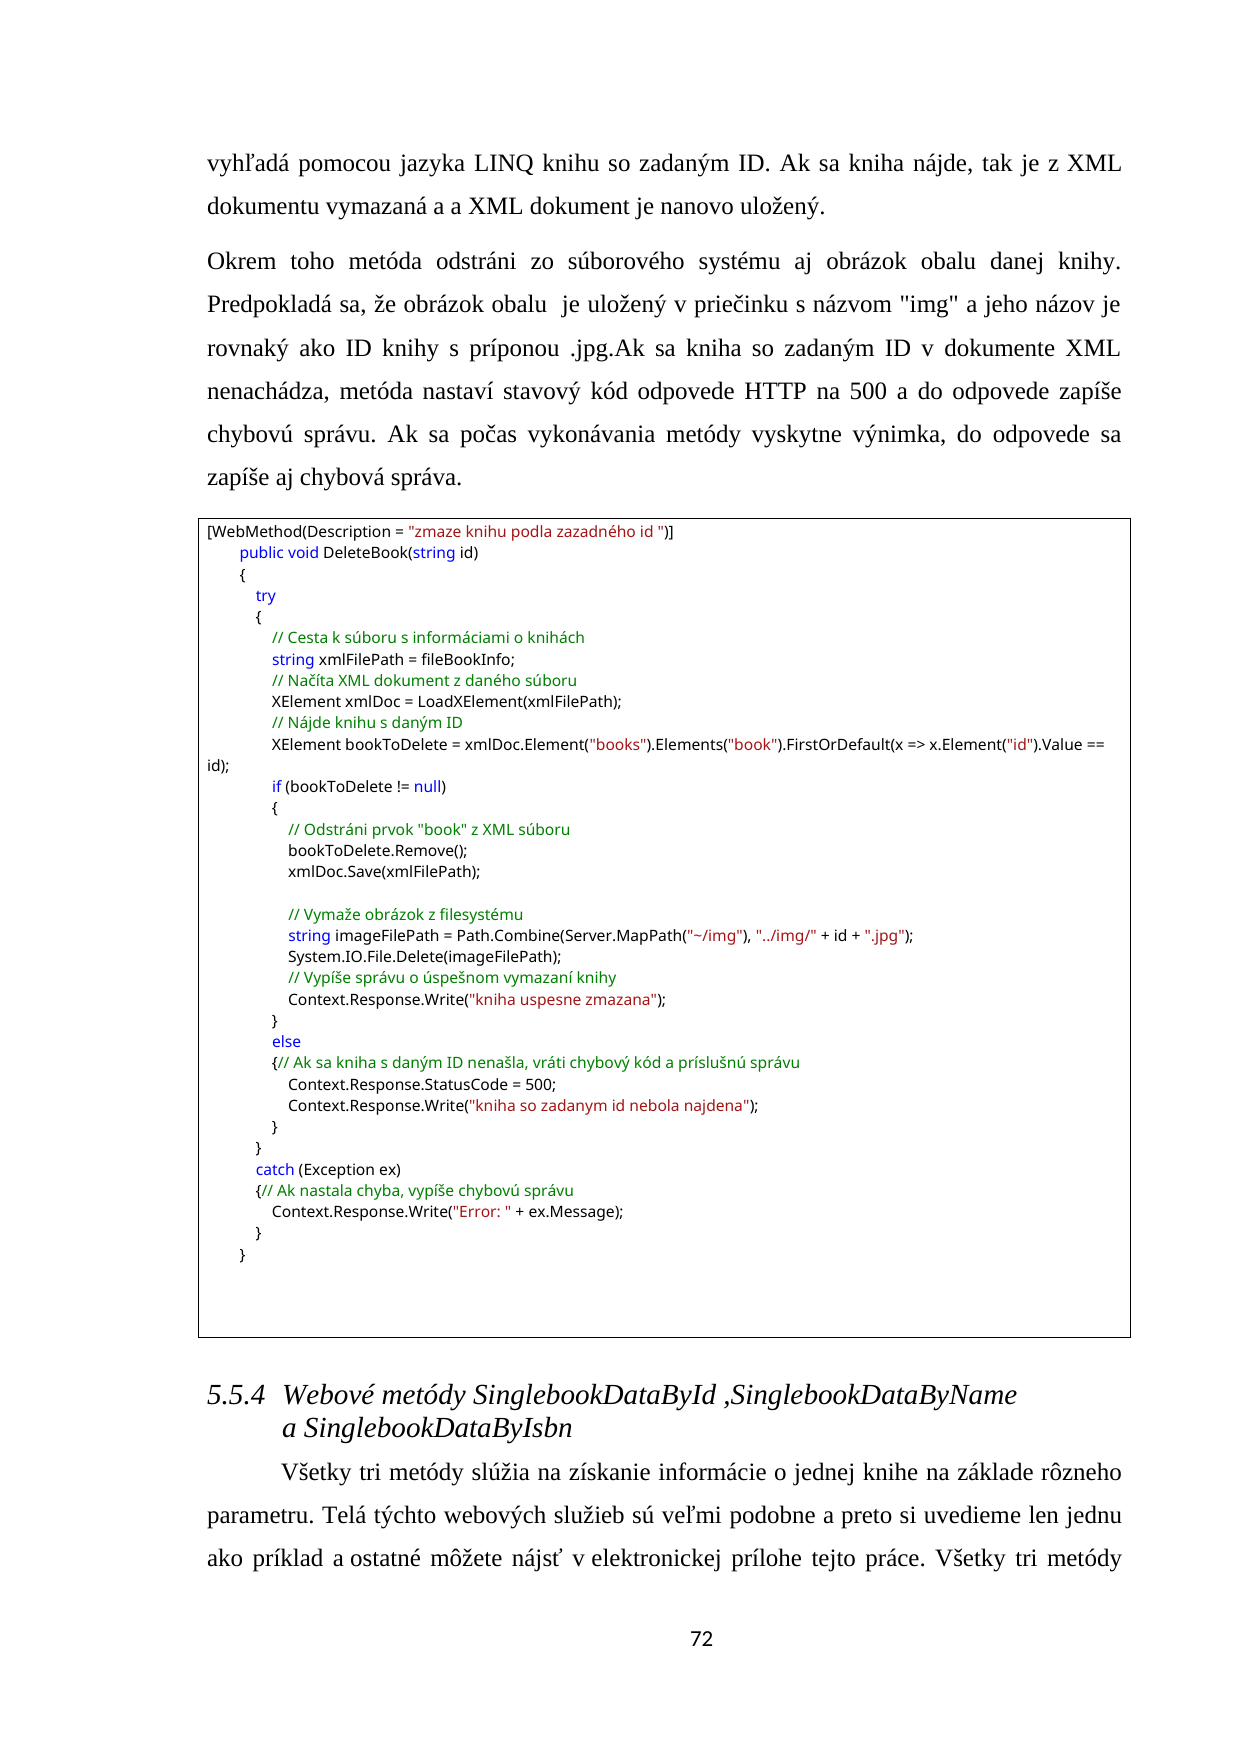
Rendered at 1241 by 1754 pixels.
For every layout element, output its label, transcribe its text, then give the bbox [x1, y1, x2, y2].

subtitle Webové metódy SinglebookDataById ,SinglebookDataByName a SinglebookDataByIsbn [207, 1377, 1122, 1444]
text bookToDelete.Remove(); [207, 839, 1122, 861]
text // Nájde knihu s daným ID [207, 712, 1122, 733]
text if (bookToDelete != null) [207, 776, 1122, 797]
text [207, 1457, 1122, 1572]
text Context.Response.StatusCode = 500; [207, 1073, 1122, 1094]
text {// Ak sa kniha s daným ID nenašla, vráti chybový kód a príslušnú správu [207, 1052, 1122, 1073]
text // Načíta XML dokument z daného súboru [207, 669, 1122, 691]
text catch (Exception ex) [207, 1158, 1122, 1179]
text Context.Response.Write("kniha uspesne zmazana"); [207, 988, 1122, 1009]
text // Odstráni prvok "book" z XML súboru [207, 818, 1122, 839]
text public void DeleteBook(string id) [207, 542, 1122, 563]
text try [207, 584, 1122, 606]
text Okrem toho metóda odstráni zo súborového systému aj obrázok obalu danej knihy. Predpokladá sa, že obrázok obalu je uložený v priečinku s názvom "img" a jeho názov je rovnaký ako ID knihy s príponou .jpg.Ak sa kniha so zadaným ID v dokumente XML nenachádza, metóda nastaví stavový kód odpovede HTTP na 500 a do odpovede zapíše chybovú správu. Ak sa počas vykonávania metódy vyskytne výnimka, do odpovede sa zapíše aj chybová správa. [207, 246, 1122, 491]
text { [207, 606, 1122, 627]
text string imageFilePath = Path.Combine(Server.MapPath("~/img"), "../img/" + id + ".jpg"); [207, 924, 1122, 946]
text string xmlFilePath = fileBookInfo; [207, 648, 1122, 669]
text { [207, 563, 1122, 584]
text XElement bookToDelete = xmlDoc.Element("books").Elements("book").FirstOrDefault(x => x.Element("id").Value == id); [207, 733, 1122, 776]
text // Vymaže obrázok z filesystému [207, 903, 1122, 924]
text xmlDoc.Save(xmlFilePath); [207, 861, 1122, 882]
text Context.Response.Write("kniha so zadanym id nebola najdena"); [207, 1094, 1122, 1116]
text XElement xmlDoc = LoadXElement(xmlFilePath); [207, 691, 1122, 712]
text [207, 148, 1122, 219]
text // Cesta k súboru s informáciami o knihách [207, 627, 1122, 648]
text else [207, 1031, 1122, 1052]
text } [207, 1137, 1122, 1158]
text } [207, 1243, 1122, 1264]
text { [207, 797, 1122, 818]
text } [207, 1009, 1122, 1031]
text // Vypíše správu o úspešnom vymazaní knihy [207, 967, 1122, 988]
text Context.Response.Write("Error: " + ex.Message); [207, 1201, 1122, 1222]
text System.IO.File.Delete(imageFilePath); [207, 946, 1122, 967]
text {// Ak nastala chyba, vypíše chybovú správu [207, 1179, 1122, 1201]
text [WebMethod(Description = "zmaze knihu podla zazadného id ")] [199, 519, 1130, 542]
text } [207, 1116, 1122, 1137]
text } [207, 1222, 1122, 1243]
